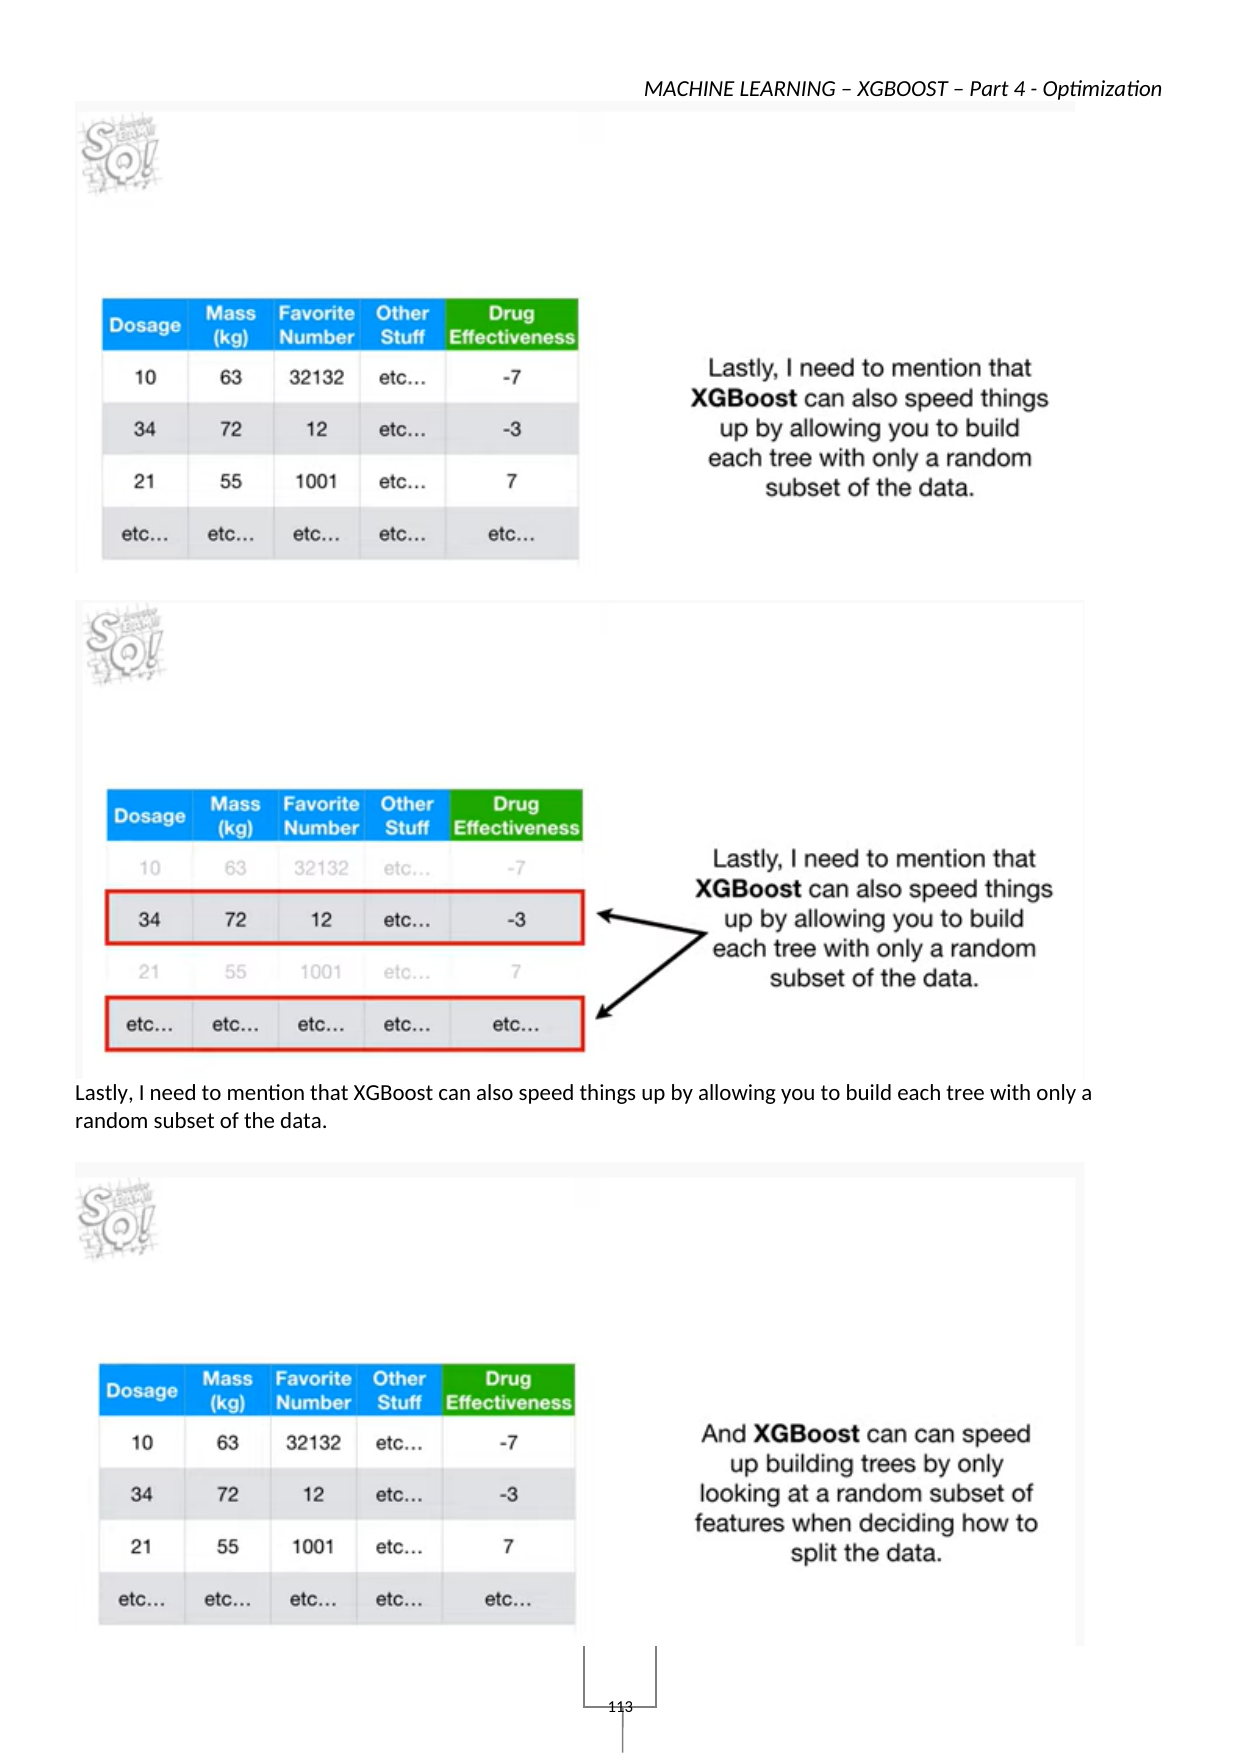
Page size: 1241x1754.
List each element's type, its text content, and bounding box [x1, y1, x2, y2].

text Lastly, I need to mention that XGBoost can also speed things up by allowing you to build each tree with only a random subset of the data. [75, 1078, 1165, 1134]
picture [75, 600, 1085, 1079]
picture [75, 101, 1076, 573]
picture [75, 1162, 1085, 1646]
